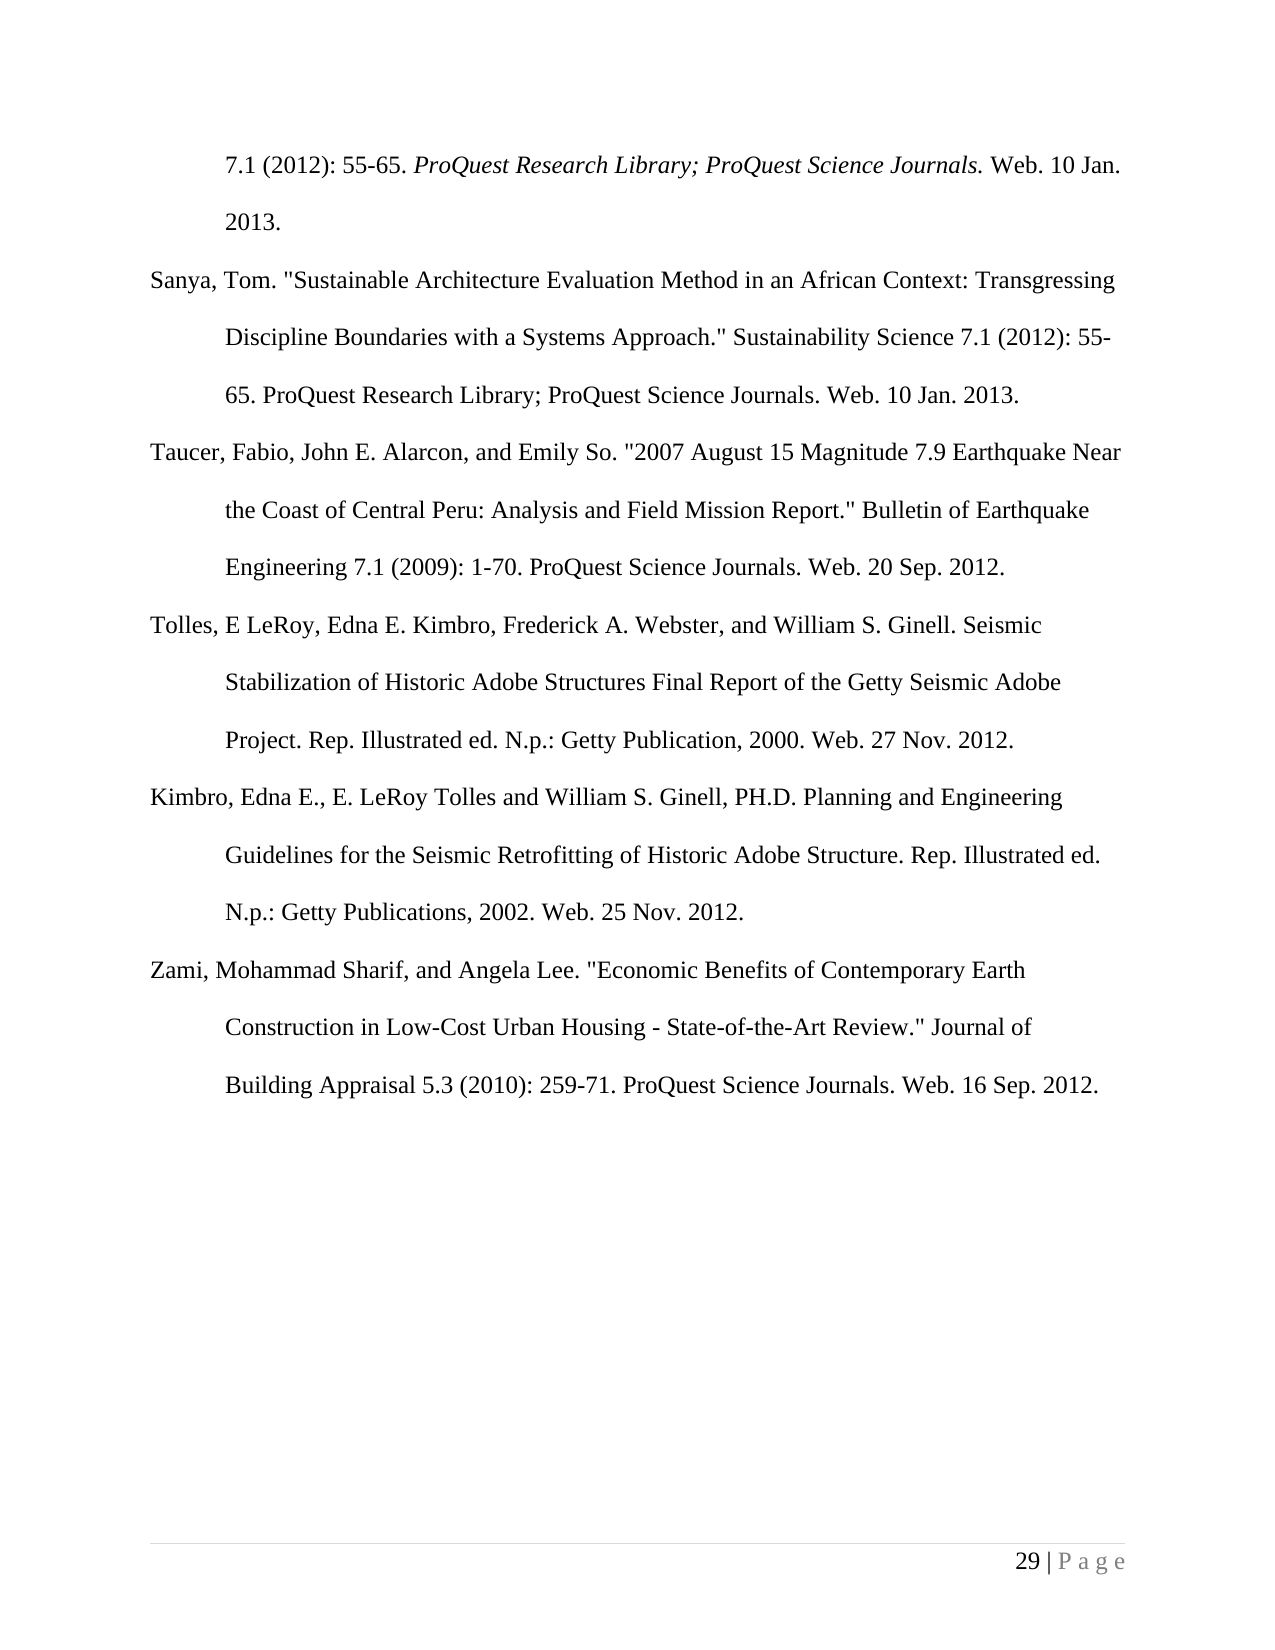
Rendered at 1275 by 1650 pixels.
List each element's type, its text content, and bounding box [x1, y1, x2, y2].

text Kimbro, Edna E., E. LeRoy Tolles and William S. Ginell, PH.D. Planning and Engineering Guidelines for the Seismic Retrofitting of Historic Adobe Structure. Rep. Illustrated ed. N.p.: Getty Publications, 2002. Web. 25 Nov. 2012. [150, 782, 1125, 926]
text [150, 150, 1125, 236]
text Taucer, Fabio, John E. Alarcon, and Emily So. "2007 August 15 Magnitude 7.9 Earthquake Near the Coast of Central Peru: Analysis and Field Mission Report." Bulletin of Earthquake Engineering 7.1 (2009): 1-70. ProQuest Science Journals. Web. 20 Sep. 2012. [150, 437, 1125, 581]
text Tolles, E LeRoy, Edna E. Kimbro, Frederick A. Webster, and William S. Ginell. Seismic Stabilization of Historic Adobe Structures Final Report of the Getty Seismic Adobe Project. Rep. Illustrated ed. N.p.: Getty Publication, 2000. Web. 27 Nov. 2012. [150, 610, 1125, 754]
text Zami, Mohammad Sharif, and Angela Lee. "Economic Benefits of Contemporary Earth Construction in Low-Cost Urban Housing - State-of-the-Art Review." Journal of Building Appraisal 5.3 (2010): 259-71. ProQuest Science Journals. Web. 16 Sep. 2012. [150, 955, 1125, 1099]
